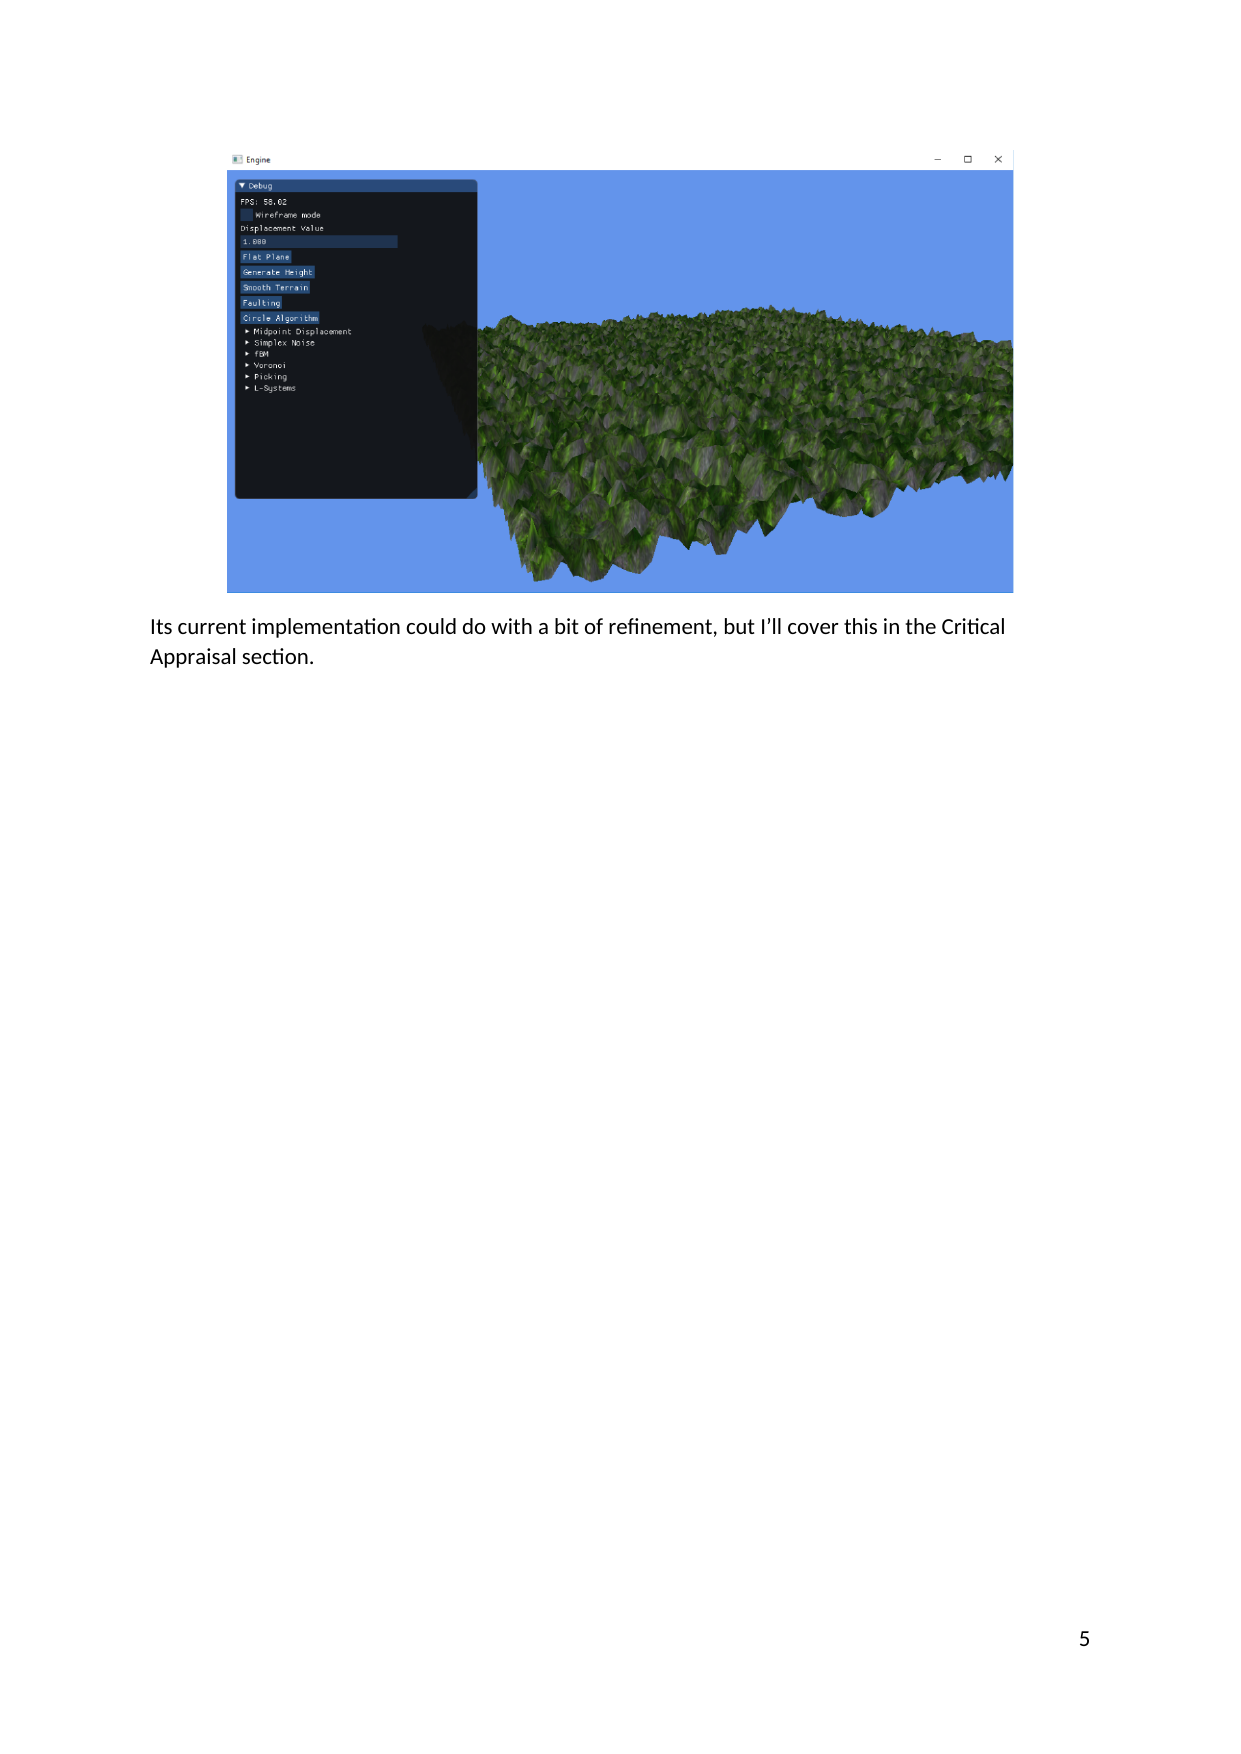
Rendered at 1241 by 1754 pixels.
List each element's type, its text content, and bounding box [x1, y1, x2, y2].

picture [227, 150, 1014, 593]
text Its current implementation could do with a bit of refinement, but I’ll cover this in the Critical Appraisal section. [150, 612, 1090, 670]
